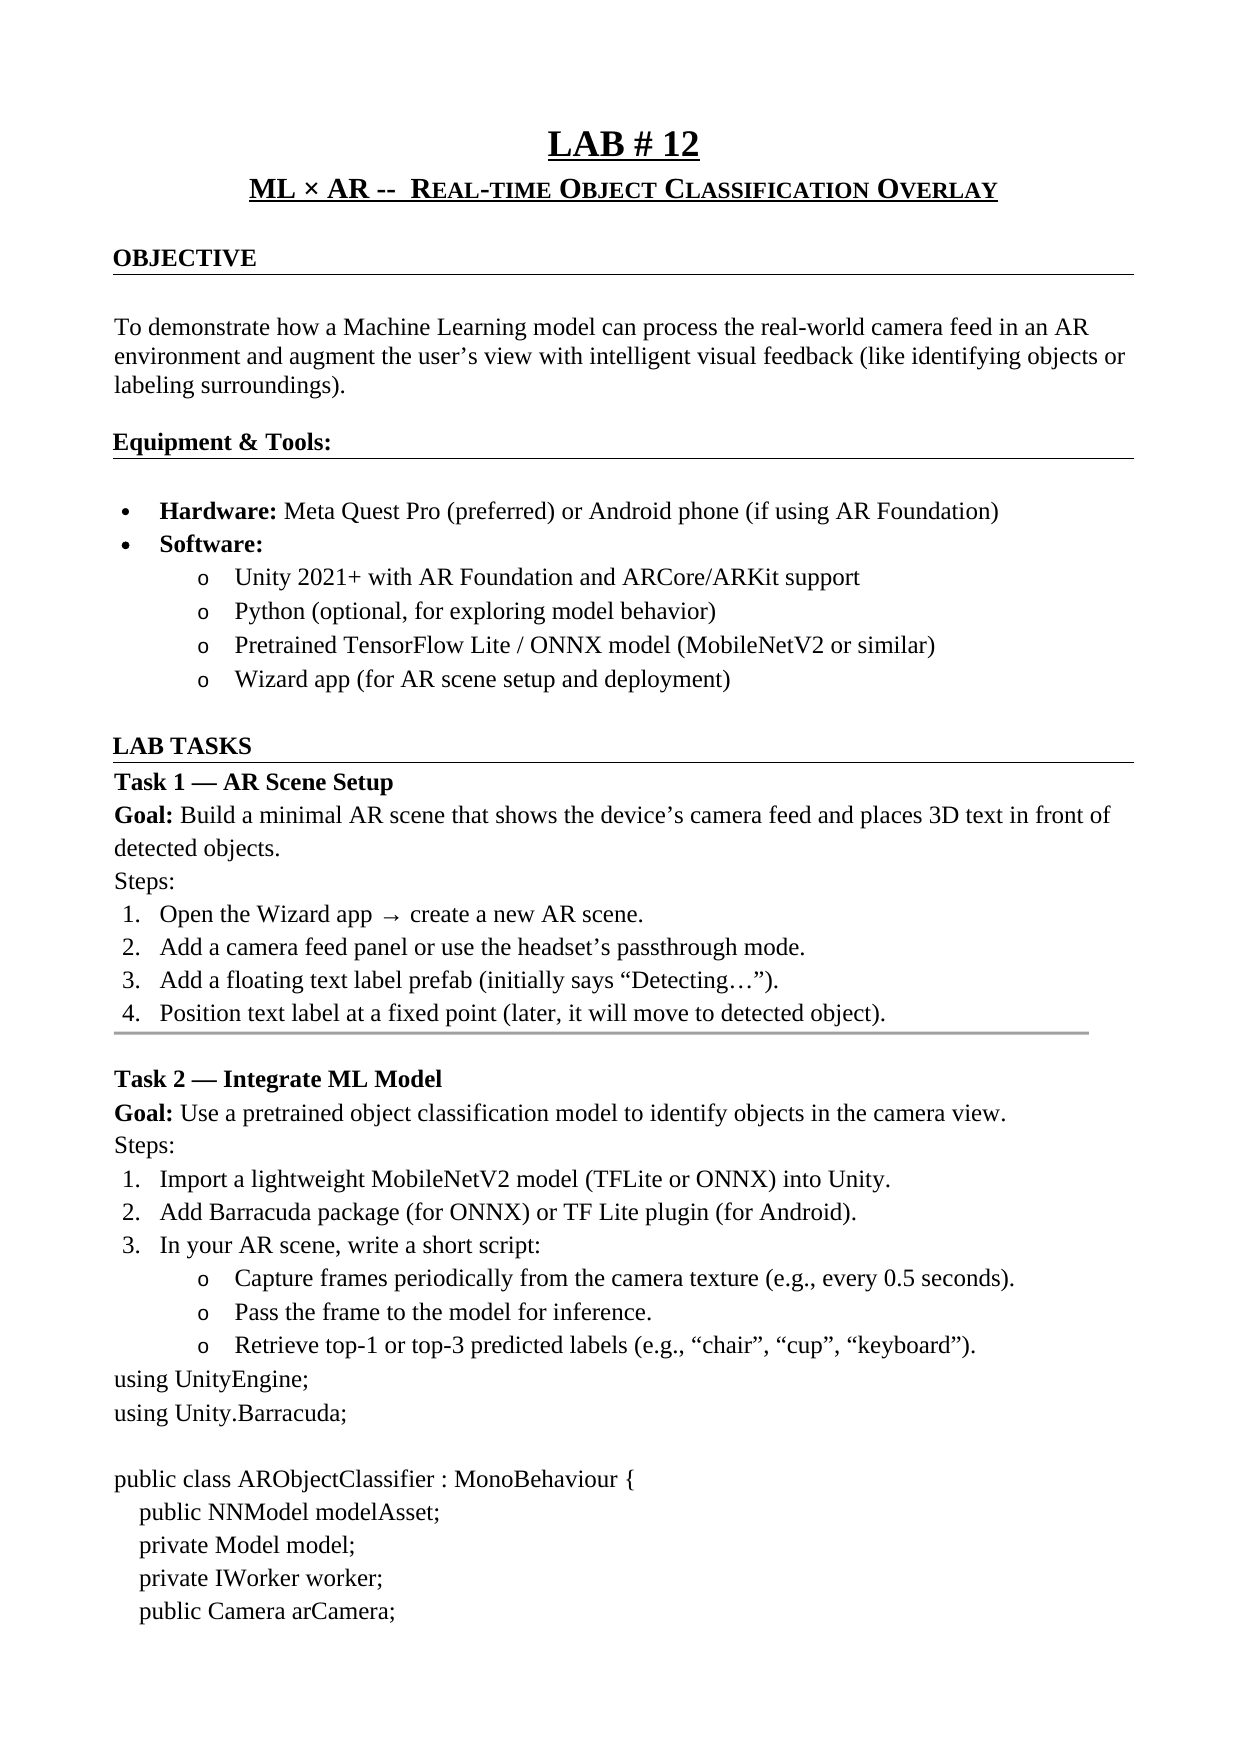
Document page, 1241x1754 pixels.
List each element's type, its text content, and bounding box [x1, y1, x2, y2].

text Goal: Use a pretrained object classification model to identify objects in the camera view. [114, 1098, 1134, 1126]
text public class ARObjectClassifier : MonoBehaviour { [114, 1464, 1134, 1492]
text public NNModel modelAsset; [114, 1497, 1134, 1525]
text LAB TASKS [112, 731, 1134, 763]
text To demonstrate how a Machine Learning model can process the real-world camera feed in an AR environment and augment the user’s view with intelligent visual feedback (like identifying objects or labeling surroundings). [114, 312, 1134, 398]
list Add Barracuda package (for ONNX) or TF Lite plugin (for Android). [122, 1197, 1134, 1225]
text LAB # 12 [112, 122, 1134, 165]
list Add a camera feed panel or use the headset’s passthrough mode. [122, 932, 1134, 961]
list Import a lightweight MobileNetV2 model (TFLite or ONNX) into Unity. [122, 1164, 1134, 1192]
list Retrieve top-1 or top-3 predicted labels (e.g., “chair”, “cup”, “keyboard”). [197, 1331, 1134, 1360]
list In your AR scene, write a short script: [122, 1230, 1134, 1258]
text Task 2 — Integrate ML Model [114, 1064, 1134, 1093]
text Steps: [114, 1131, 1134, 1159]
list Software: [122, 529, 1134, 558]
list Python (optional, for exploring model behavior) [197, 596, 1134, 626]
list Position text label at a fixed point (later, it will move to detected object). [122, 998, 1134, 1027]
list Open the Wizard app → create a new AR scene. [122, 899, 1134, 928]
list Pretrained TensorFlow Lite / ONNX model (MobileNetV2 or similar) [197, 630, 1134, 660]
text ML × AR -- Real-time Object Classification Overlay [112, 171, 1134, 205]
list Wizard app (for AR scene setup and deployment) [197, 664, 1134, 694]
text using Unity.Barracuda; [114, 1398, 1134, 1426]
text public Camera arCamera; [114, 1596, 1134, 1624]
list Pass the frame to the model for inference. [197, 1297, 1134, 1326]
text private IWorker worker; [114, 1563, 1134, 1591]
text using UnityEngine; [114, 1364, 1134, 1393]
text Goal: Build a minimal AR scene that shows the device’s camera feed and places 3D text in front of detected objects. [114, 800, 1134, 862]
text Equipment & Tools: [112, 427, 1134, 459]
text Steps: [114, 866, 1134, 895]
text OBJECTIVE [112, 243, 1134, 275]
list Capture frames periodically from the camera texture (e.g., every 0.5 seconds). [197, 1263, 1134, 1292]
list Hardware: Meta Quest Pro (preferred) or Android phone (if using AR Foundation) [122, 496, 1134, 525]
text Task 1 — AR Scene Setup [114, 767, 1134, 796]
list Unity 2021+ with AR Foundation and ARCore/ARKit support [197, 562, 1134, 592]
text private Model model; [114, 1530, 1134, 1558]
list Add a floating text label prefab (initially says “Detecting…”). [122, 966, 1134, 994]
